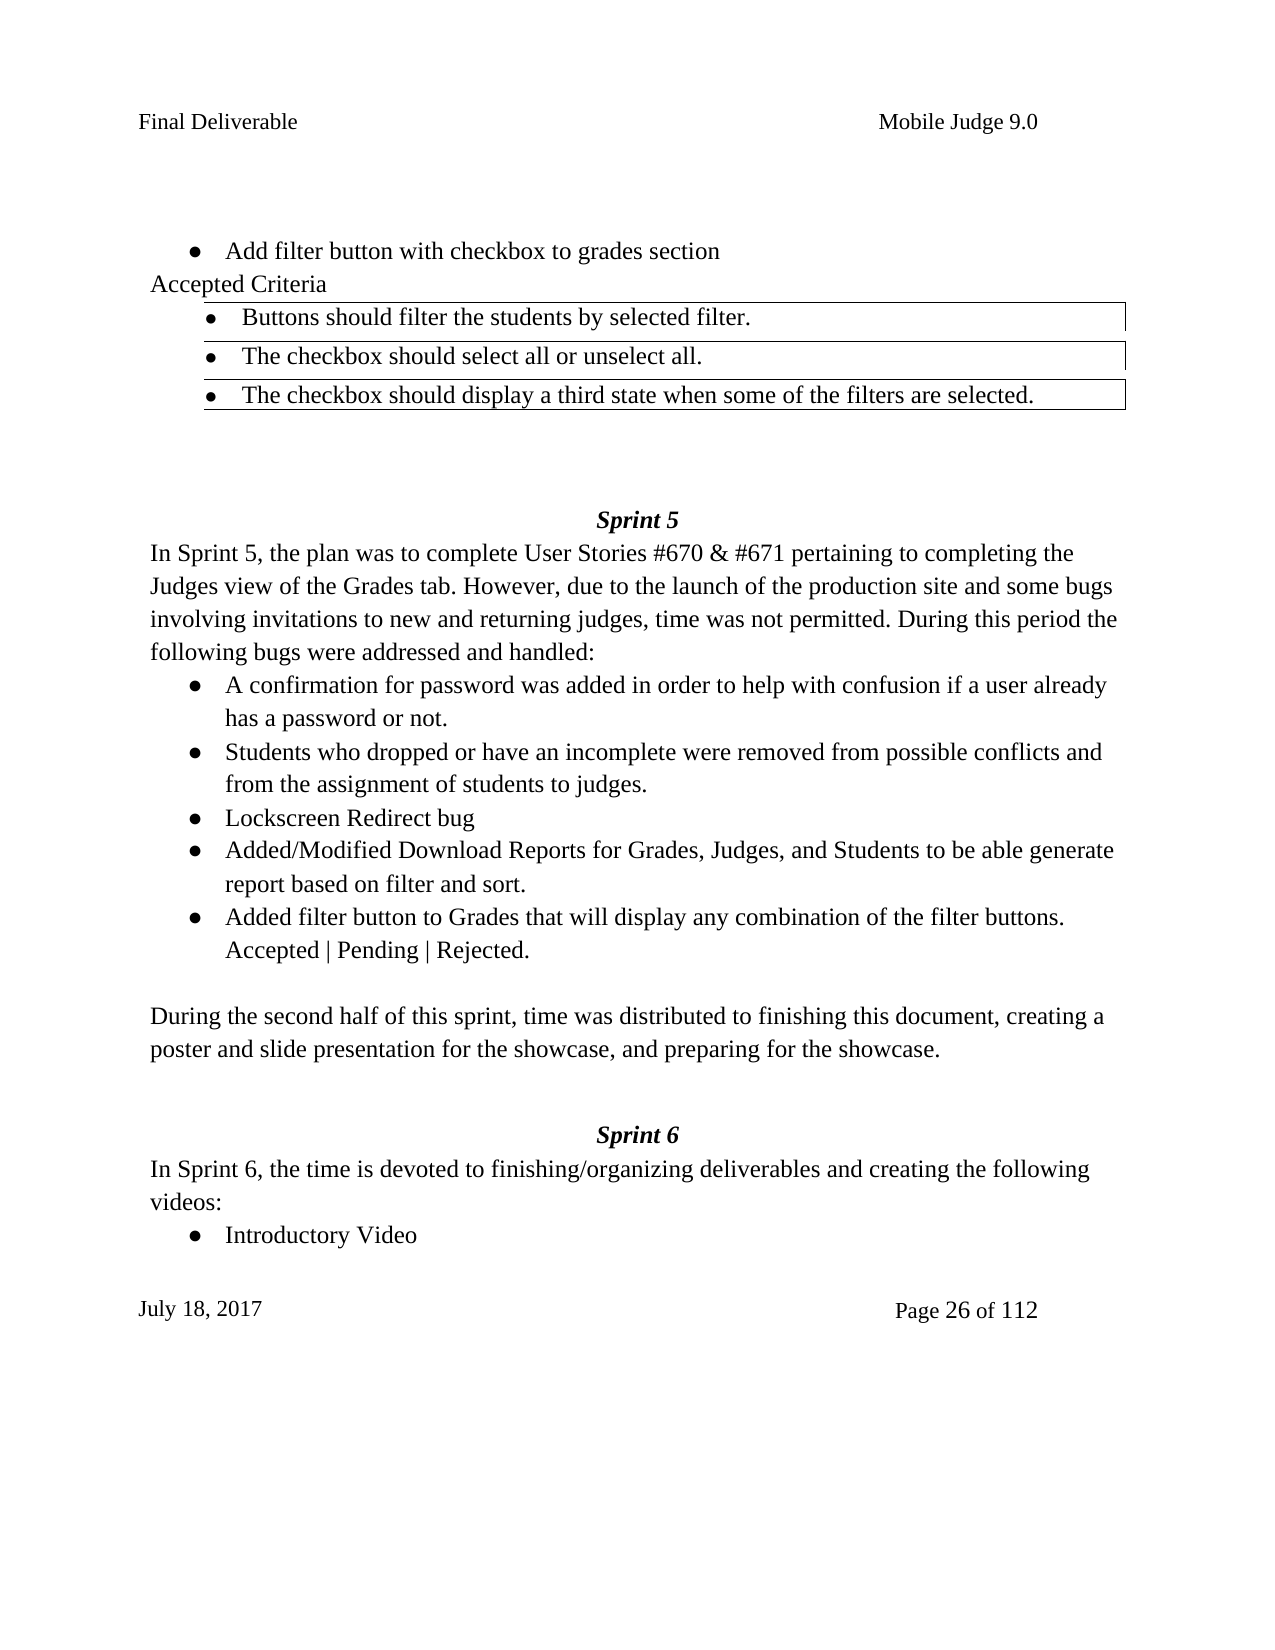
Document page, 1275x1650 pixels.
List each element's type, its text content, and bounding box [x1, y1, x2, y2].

list Introductory Video [187, 1220, 1125, 1248]
subtitle Sprint 5 [150, 505, 1125, 534]
list Lockscreen Redirect bug [187, 803, 1125, 831]
list A confirmation for password was added in order to help with confusion if a user already has a password or not. [187, 671, 1125, 732]
text In Sprint 6, the time is devoted to finishing/organizing deliverables and creating the following videos: [150, 1154, 1125, 1215]
subtitle Sprint 6 [150, 1121, 1125, 1149]
text During the second half of this sprint, time was distributed to finishing this document, creating a poster and slide presentation for the showcase, and preparing for the showcase. [150, 1001, 1125, 1062]
text Accepted Criteria [150, 269, 1125, 297]
list Students who dropped or have an incomplete were removed from possible conflicts and from the assignment of students to judges. [187, 737, 1125, 798]
list Add filter button with checkbox to grades section [187, 236, 1125, 264]
list The checkbox should select all or unselect all. [204, 342, 1125, 370]
list Buttons should filter the students by selected filter. [204, 303, 1125, 331]
text In Sprint 5, the plan was to complete User Stories #670 & #671 pertaining to completing the Judges view of the Grades tab. However, due to the launch of the production site and some bugs involving invitations to new and returning judges, time was not permitted. During this period the following bugs were addressed and handled: [150, 538, 1125, 666]
list Added/Modified Download Reports for Grades, Judges, and Students to be able generate report based on filter and sort. [187, 836, 1125, 897]
list The checkbox should display a third state when some of the filters are selected. [204, 380, 1125, 409]
list Added filter button to Grades that will display any combination of the filter buttons. Accepted | Pending | Rejected. [187, 902, 1125, 963]
